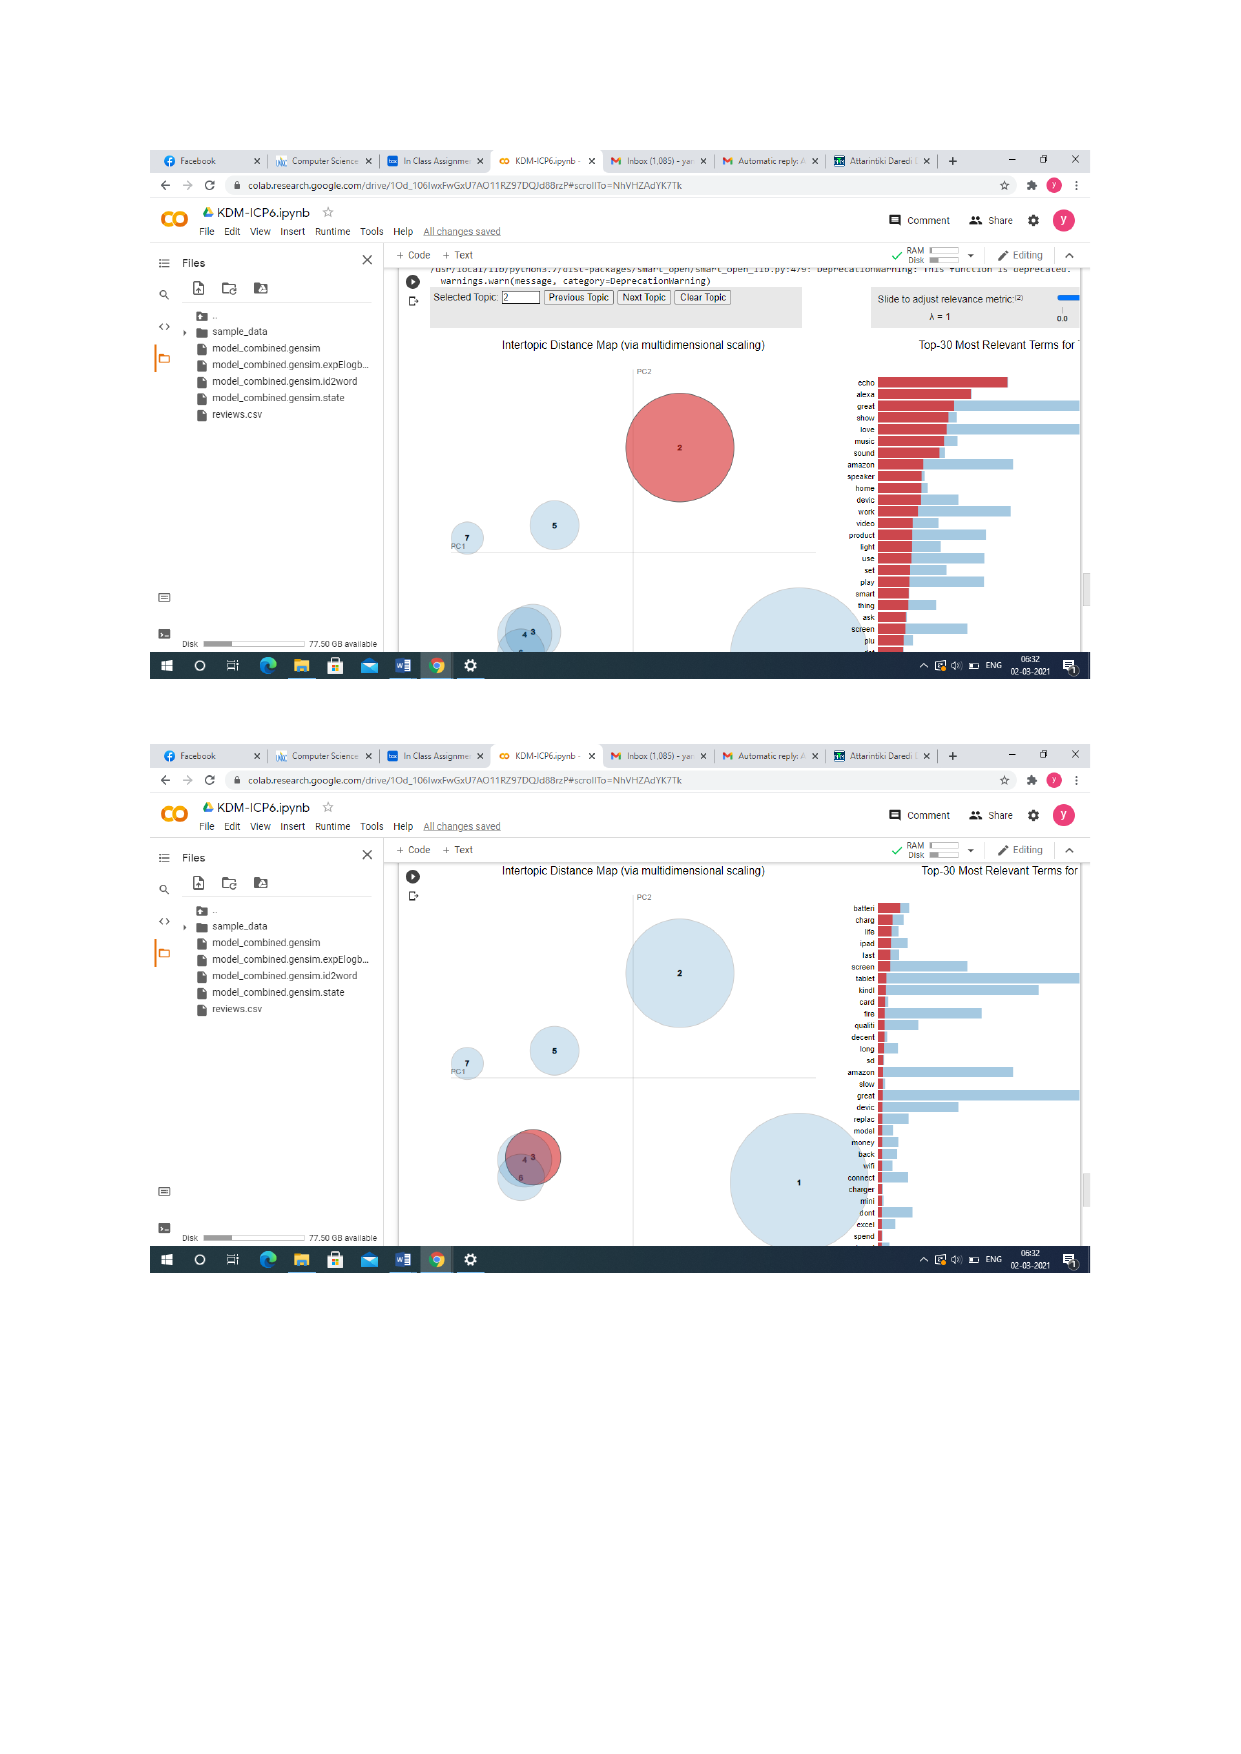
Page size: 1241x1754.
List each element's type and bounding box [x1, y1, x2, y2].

picture [150, 744, 1091, 1273]
picture [150, 150, 1091, 679]
